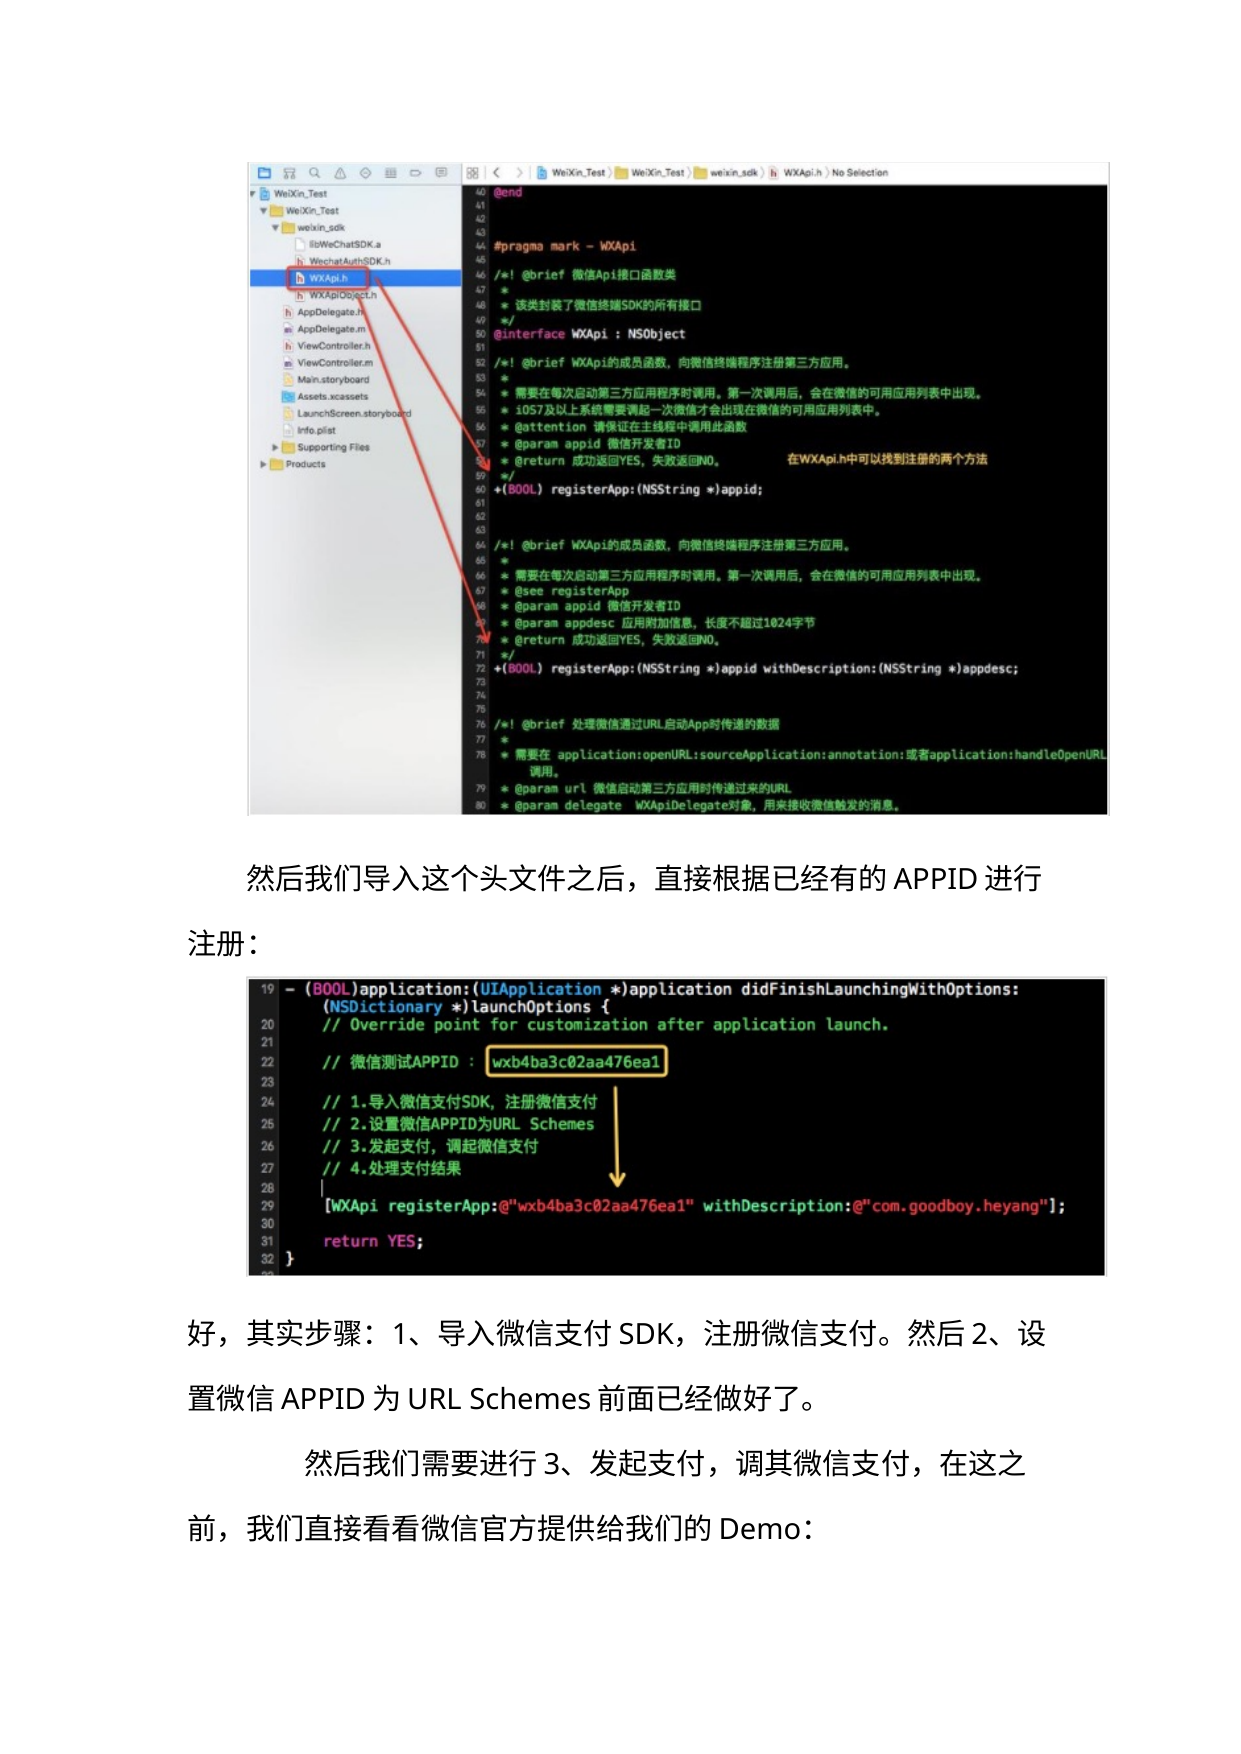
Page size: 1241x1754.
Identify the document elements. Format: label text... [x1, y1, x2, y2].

picture [245, 162, 1110, 816]
text 然后我们导入这个头文件之后，直接根据已经有的APPID进行注册： [187, 844, 1053, 974]
picture [245, 974, 1110, 1277]
text 好，其实步骤：1、导入微信支付SDK，注册微信支付。然后2、设置微信APPID为URL Schemes前面已经做好了。 [187, 1299, 1053, 1429]
text 然后我们需要进行3、发起支付，调其微信支付，在这之前，我们直接看看微信官方提供给我们的Demo： [187, 1429, 1053, 1559]
